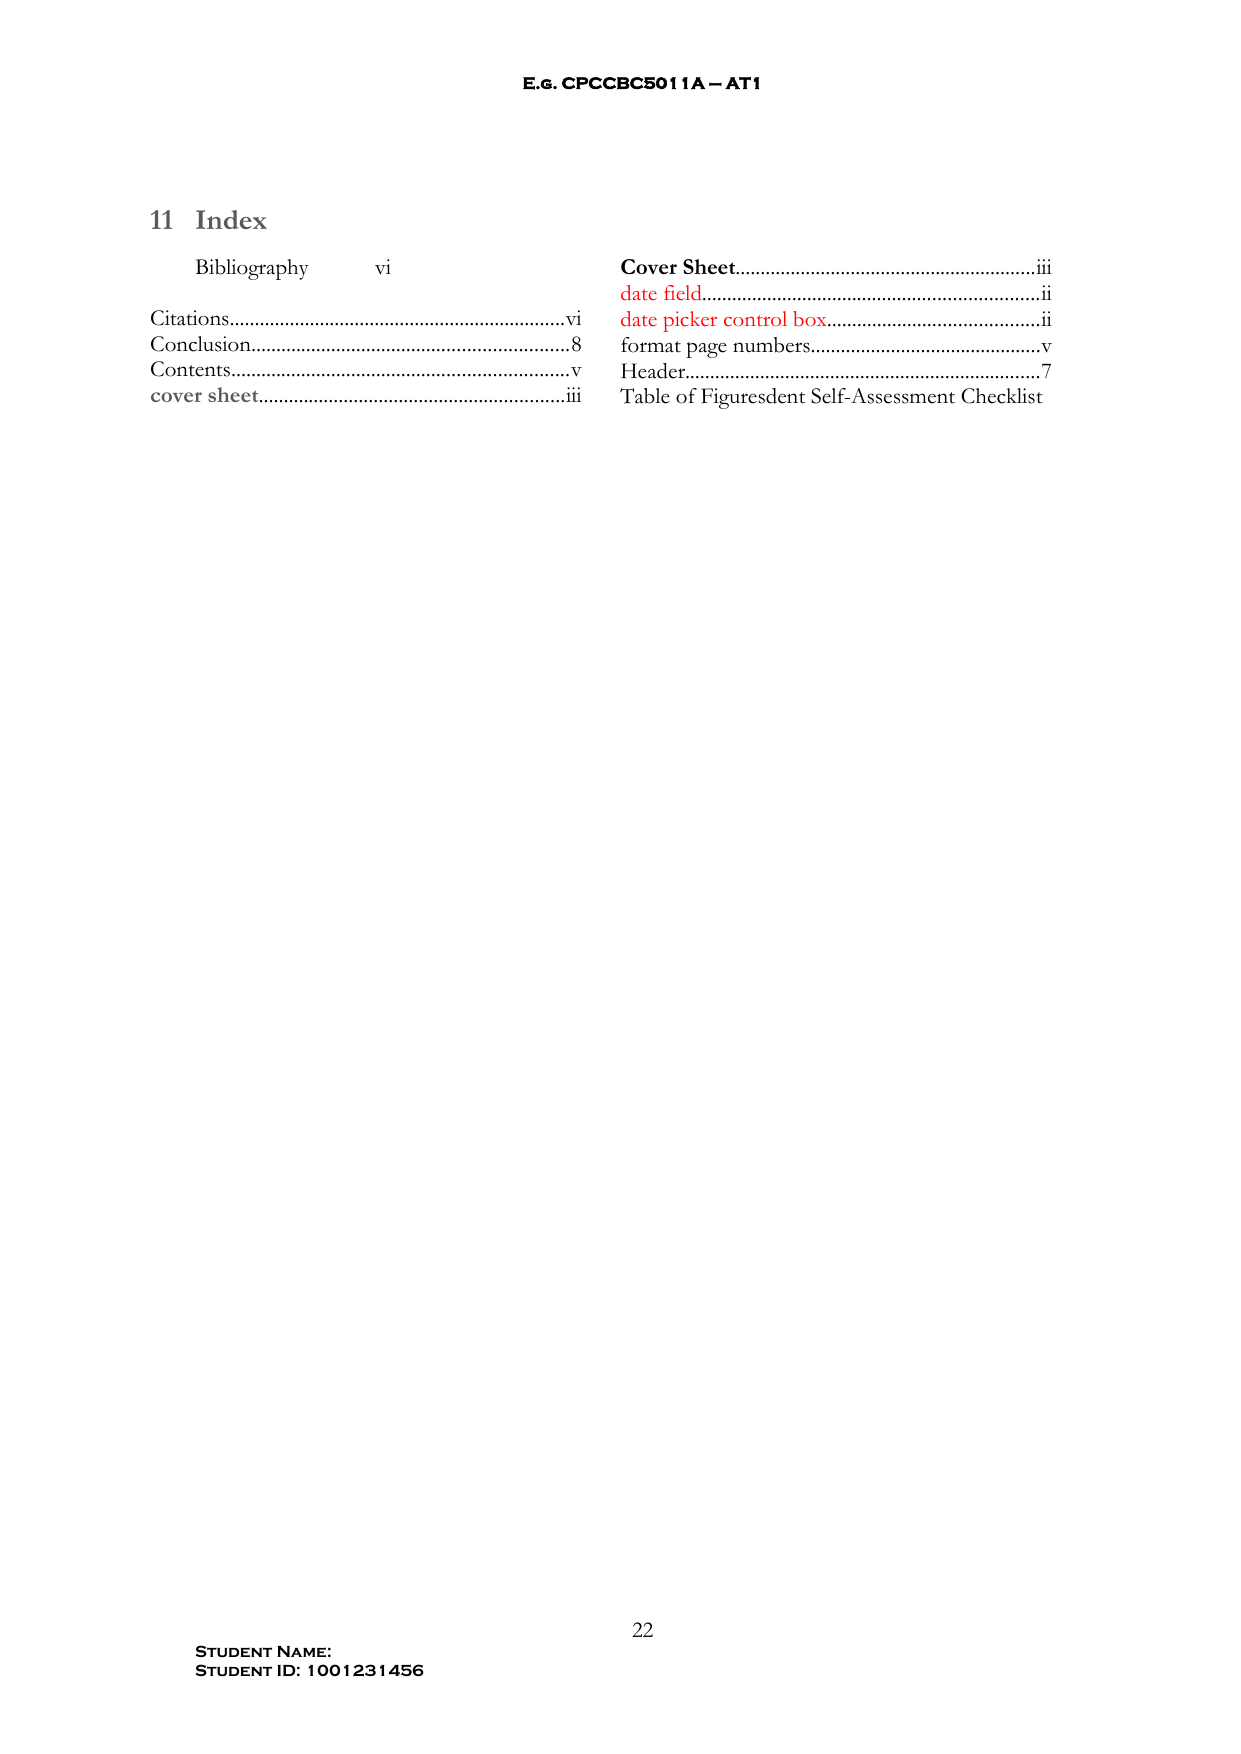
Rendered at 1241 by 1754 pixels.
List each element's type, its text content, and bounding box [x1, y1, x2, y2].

text format page numbers v [620, 332, 1090, 358]
text Bibliography vi [195, 255, 620, 281]
text cover sheet iii [150, 383, 620, 409]
text Table of Figuresdent Self-Assessment Checklist [620, 384, 1090, 410]
text Citations vi [150, 305, 620, 331]
text date field ii [620, 281, 1090, 307]
text Cover Sheet iii [620, 255, 1090, 281]
text Contents v [150, 357, 620, 383]
subtitle Index [150, 205, 1090, 237]
text Conclusion 8 [150, 331, 620, 357]
text Header 7 [620, 358, 1090, 384]
text date picker control box ii [620, 307, 1090, 332]
